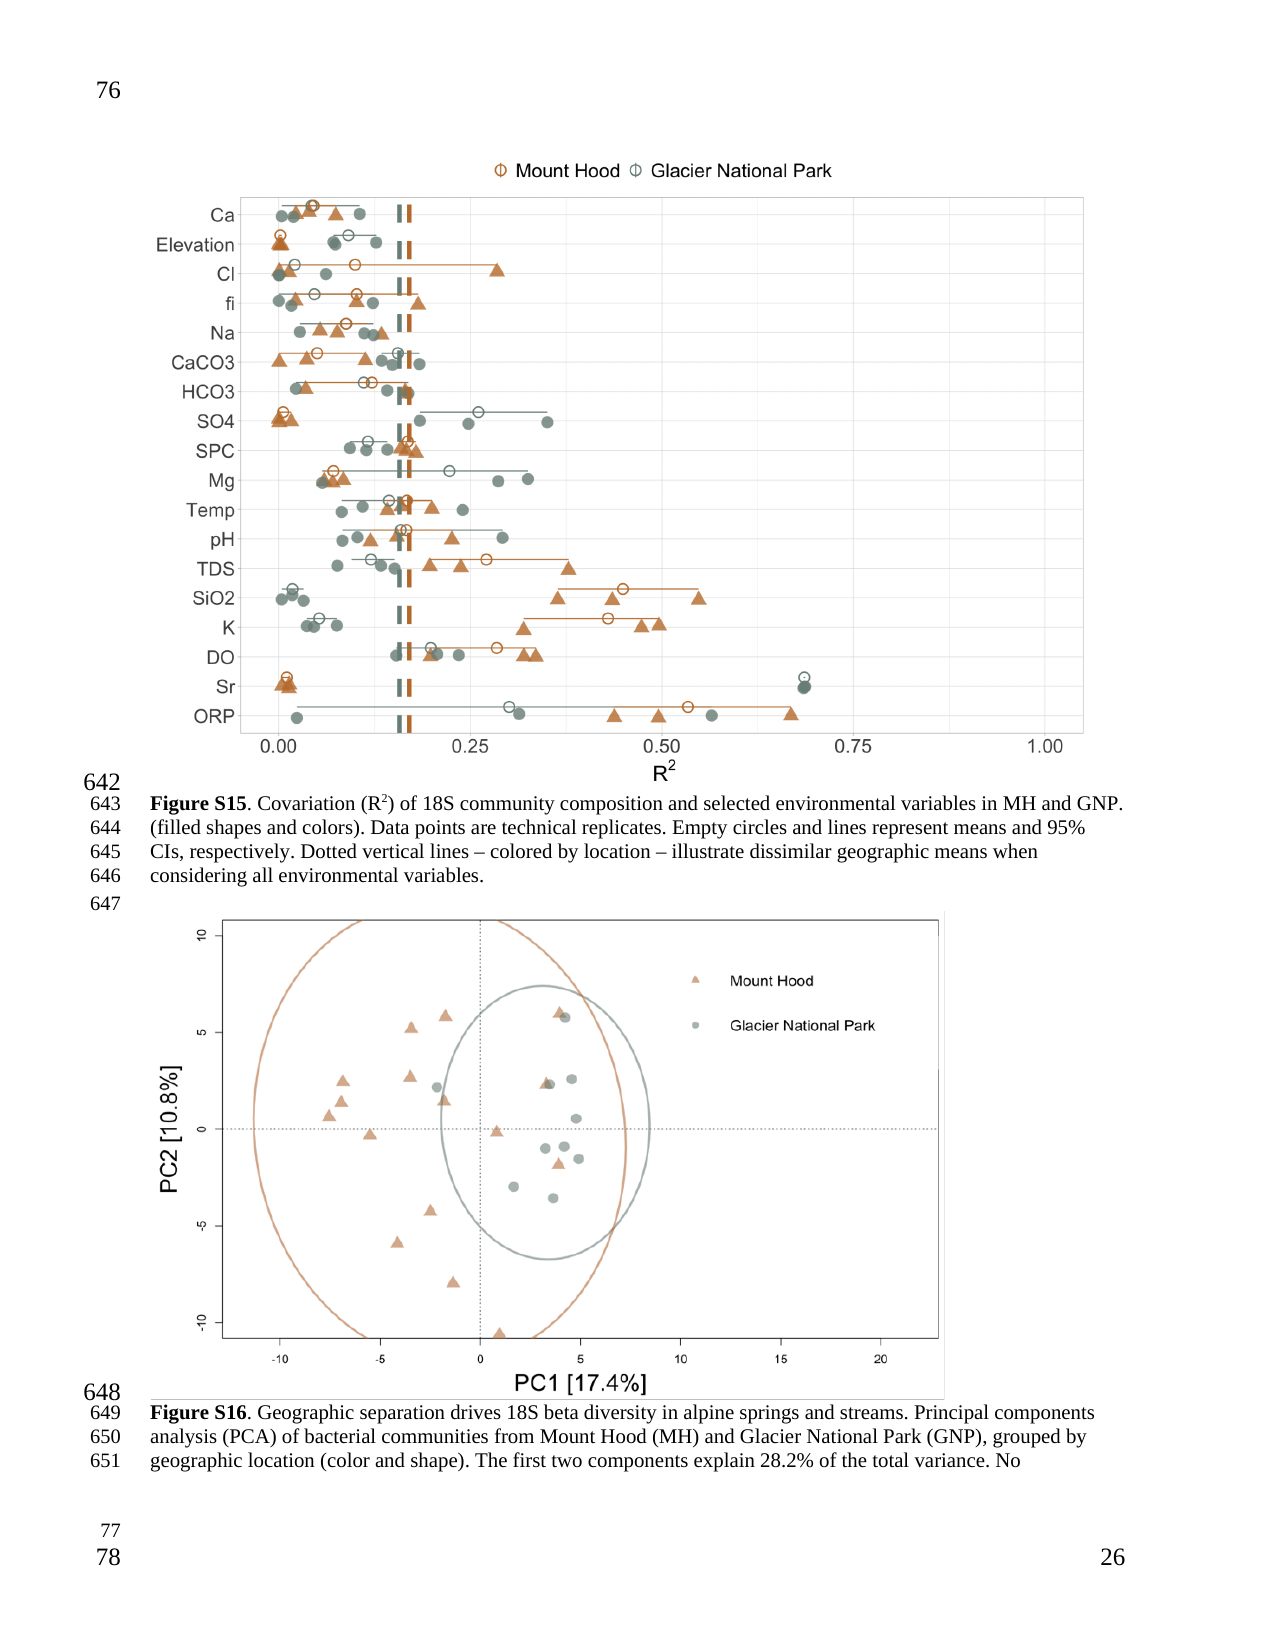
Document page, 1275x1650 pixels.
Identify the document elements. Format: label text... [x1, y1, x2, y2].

picture [150, 911, 945, 1400]
text Figure S15. Covariation (R2) of 18S community composition and selected environmental variables in MH and GNP. (filled shapes and colors). Data points are technical replicates. Empty circles and lines represent means and 95% CIs, respectively. Dotted vertical lines – colored by location – illustrate dissimilar geographic means when considering all environmental variables. [150, 791, 1125, 887]
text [150, 1400, 1125, 1472]
picture [150, 150, 1089, 791]
